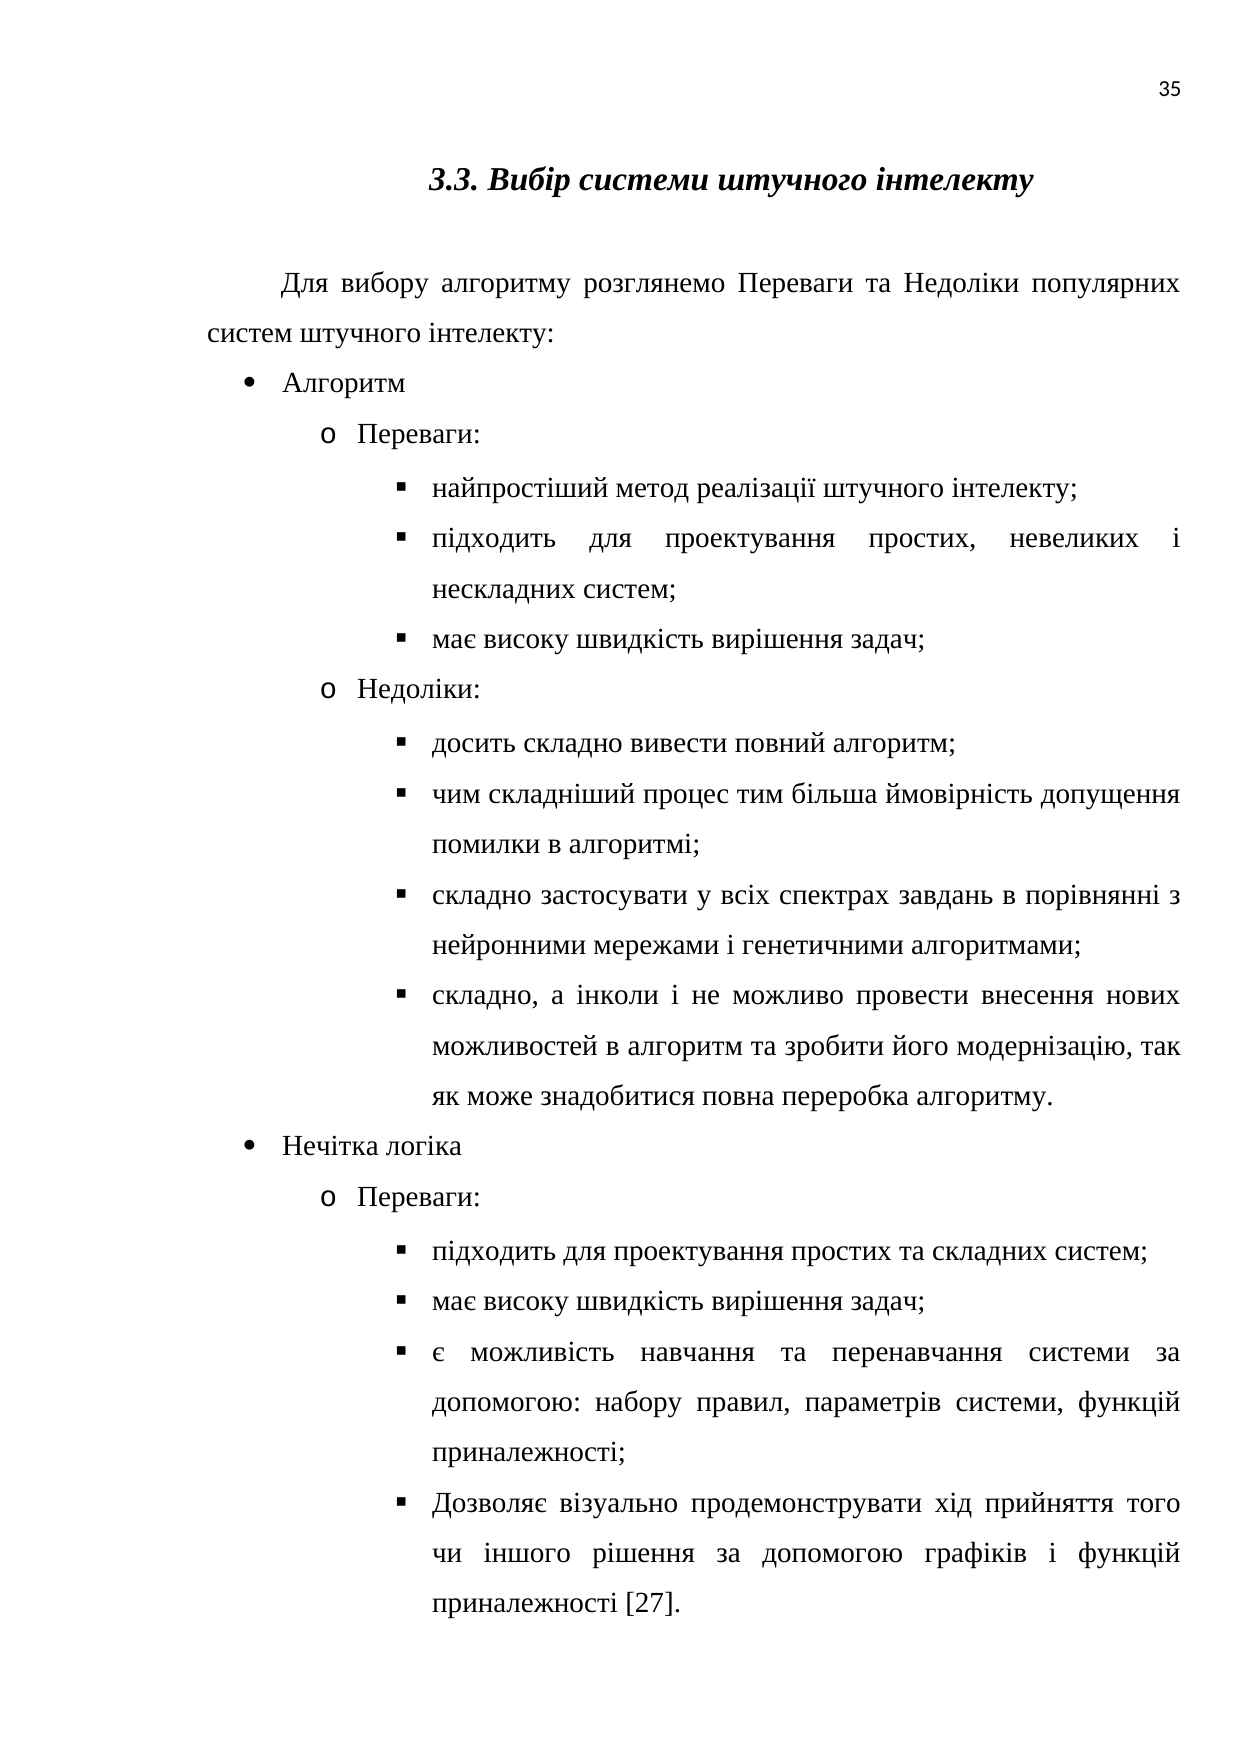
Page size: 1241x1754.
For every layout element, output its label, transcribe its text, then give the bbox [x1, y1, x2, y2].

list Нечітка логіка [244, 1128, 1181, 1162]
list чим складніший процес тим більша ймовірність допущення помилки в алгоритмі; [394, 776, 1181, 860]
text 3.3. Вибір системи штучного інтелекту [207, 159, 1181, 197]
list складно застосувати у всіх спектрах завдань в порівнянні з нейронними мережами і генетичними алгоритмами; [394, 877, 1181, 961]
list Недоліки: [319, 672, 1181, 708]
list Переваги: [319, 416, 1181, 452]
list має високу швидкість вирішення задач; [394, 621, 1181, 655]
list Дозволяє візуально продемонструвати хід прийняття того чи іншого рішення за допомогою графіків і функцій приналежності [27]. [394, 1485, 1181, 1619]
list має високу швидкість вирішення задач; [394, 1283, 1181, 1317]
list підходить для проектування простих, невеликих і нескладних систем; [394, 520, 1181, 604]
list Переваги: [319, 1179, 1181, 1215]
list найпростіший метод реалізації штучного інтелекту; [394, 470, 1181, 504]
list досить складно вивести повний алгоритм; [394, 726, 1181, 759]
list складно, а інколи і не можливо провести внесення нових можливостей в алгоритм та зробити його модернізацію, так як може знадобитися повна переробка алгоритму. [394, 977, 1181, 1112]
list підходить для проектування простих та складних систем; [394, 1233, 1181, 1267]
text Для вибору алгоритму розглянемо Переваги та Недоліки популярних систем штучного інтелекту: [207, 265, 1181, 349]
list є можливість навчання та перенавчання системи за допомогою: набору правил, параметрів системи, функцій приналежності; [394, 1334, 1181, 1468]
list Алгоритм [244, 366, 1181, 399]
